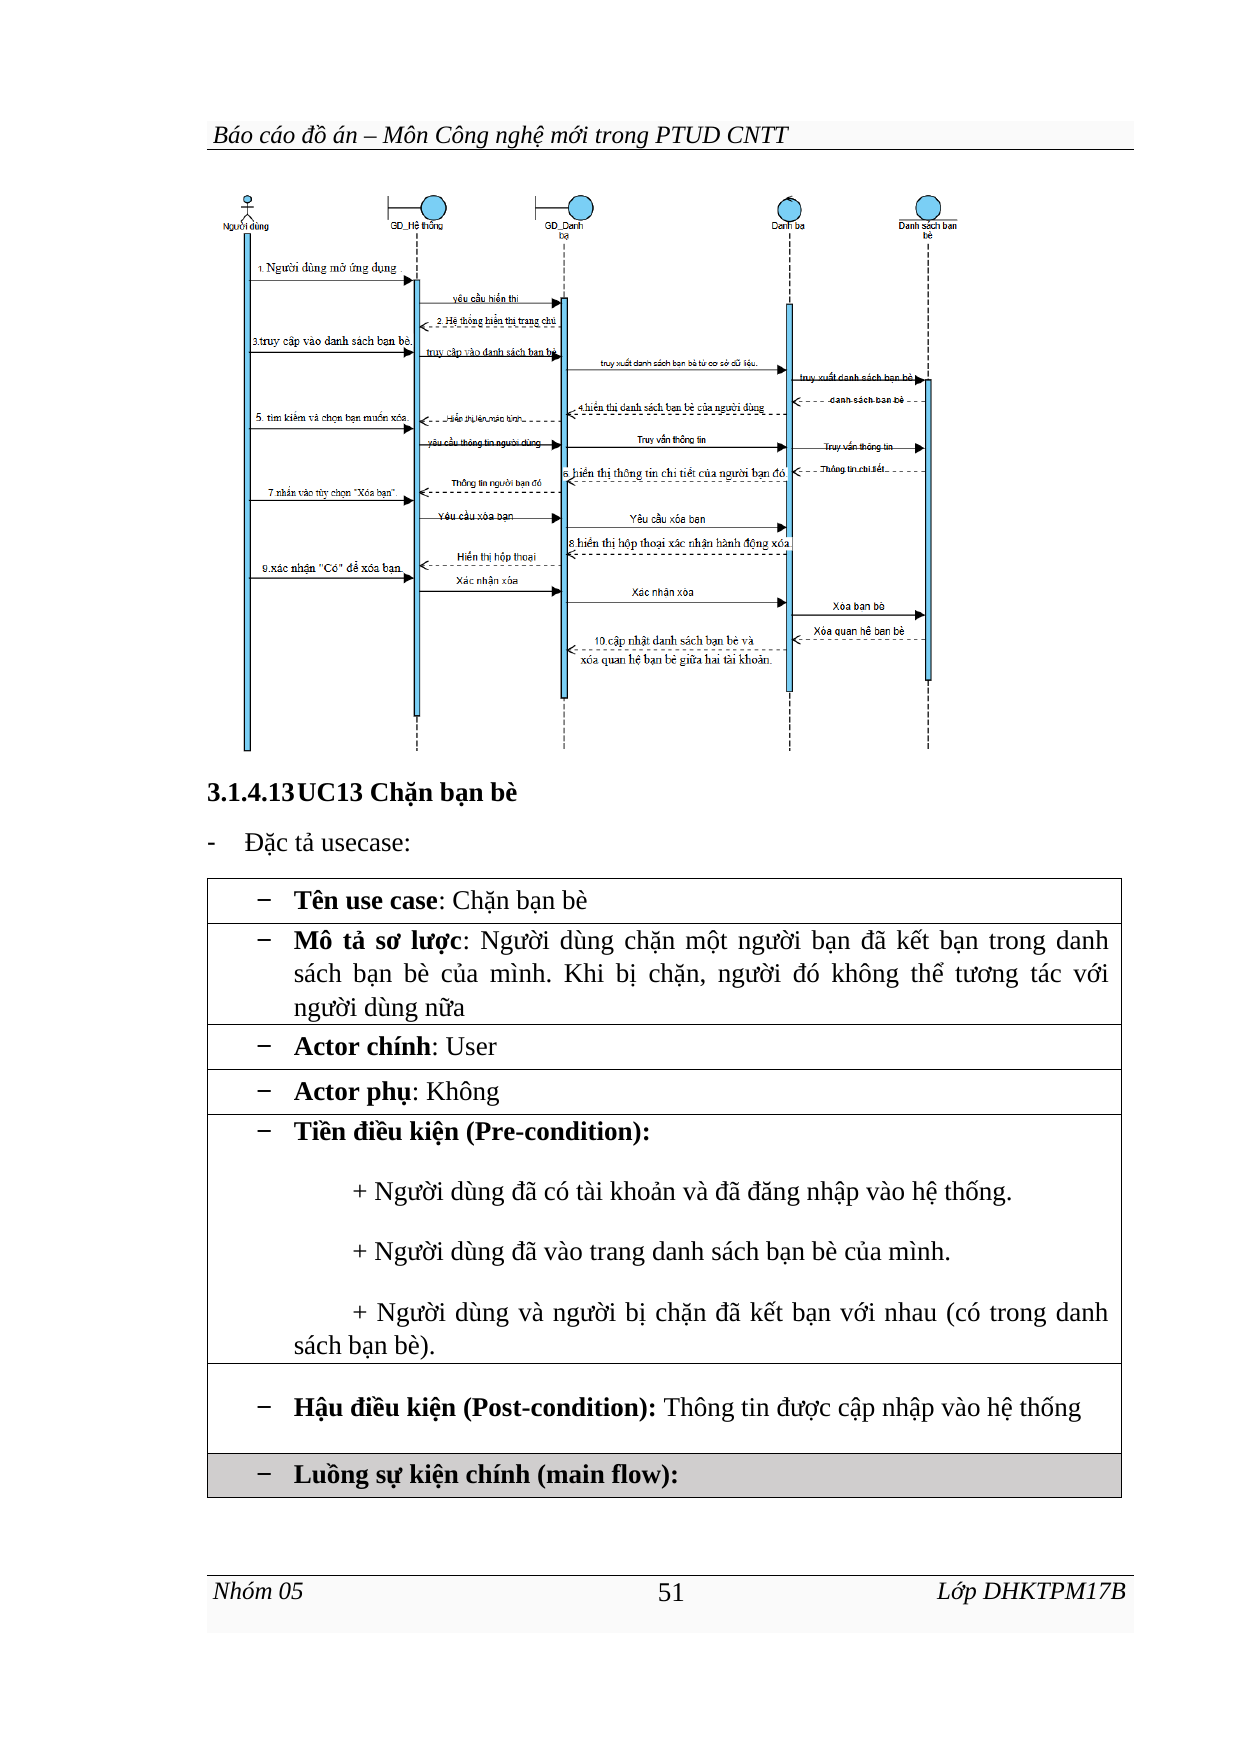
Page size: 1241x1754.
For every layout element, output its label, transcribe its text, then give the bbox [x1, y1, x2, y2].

table_cell Hậu điều kiện (Post-condition): Thông tin được cập nhập vào hệ thống [208, 1364, 1121, 1452]
table_cell Luồng sự kiện chính (main flow): [208, 1454, 1121, 1497]
table_header Tên use case: Chặn bạn bè [208, 879, 1121, 923]
subtitle UC13 Chặn bạn bè [207, 776, 1122, 807]
table_cell Actor phụ: Không [208, 1070, 1121, 1114]
picture [206, 179, 968, 761]
table_cell Actor chính: User [208, 1025, 1121, 1069]
table_cell Mô tả sơ lược: Người dùng chặn một người bạn đã kết bạn trong danh sách bạn bè của mình. Khi bị chặn, người đó không thể tương tác với người dùng nữa [208, 924, 1121, 1024]
list Đặc tả usecase: [207, 823, 1122, 859]
table_cell Tiền điều kiện (Pre-condition): + Người dùng đã có tài khoản và đã đăng nhập vào hệ thống. + Người dùng đã vào trang danh sách bạn bè của mình. + Người dùng và người bị chặn đã kết bạn với nhau (có trong danh sách bạn bè). [208, 1115, 1121, 1363]
